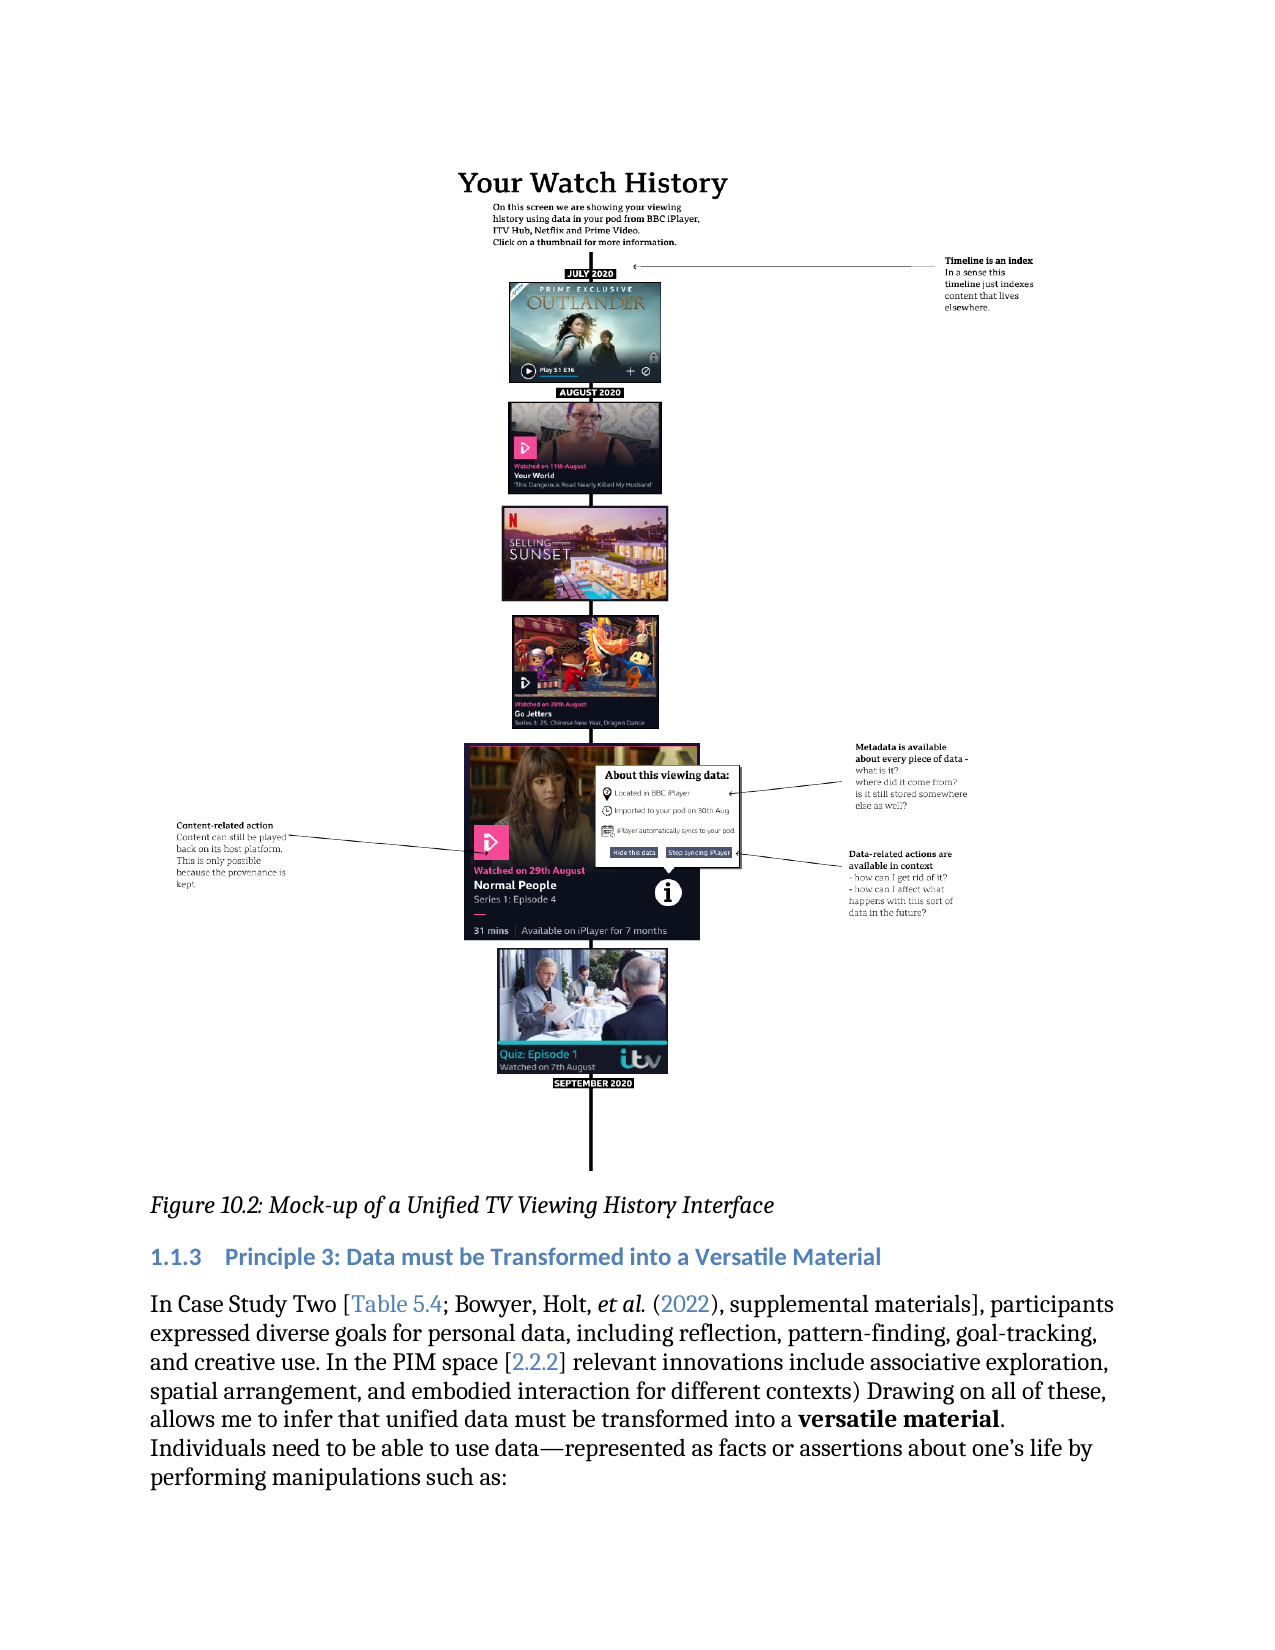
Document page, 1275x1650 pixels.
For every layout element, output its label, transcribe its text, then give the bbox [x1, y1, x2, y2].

text Figure 10.2: Mock-up of a Unified TV Viewing History Interface [150, 1191, 1125, 1220]
text In Case Study Two [Table 5.4; Bowyer, Holt, et al. (2022), supplemental materials], participants expressed diverse goals for personal data, including reflection, pattern-finding, goal-tracking, and creative use. In the PIM space [2.2.2] relevant innovations include associative exploration, spatial arrangement, and embodied interaction for different contexts) Drawing on all of these, allows me to infer that unified data must be transformed into a versatile material. Individuals need to be able to use data—represented as facts or assertions about one’s life by performing manipulations such as: [150, 1290, 1125, 1492]
subtitle 1.1.3 Principle 3: Data must be Transformed into a Versatile Material [150, 1241, 1125, 1272]
picture [168, 150, 1044, 1171]
